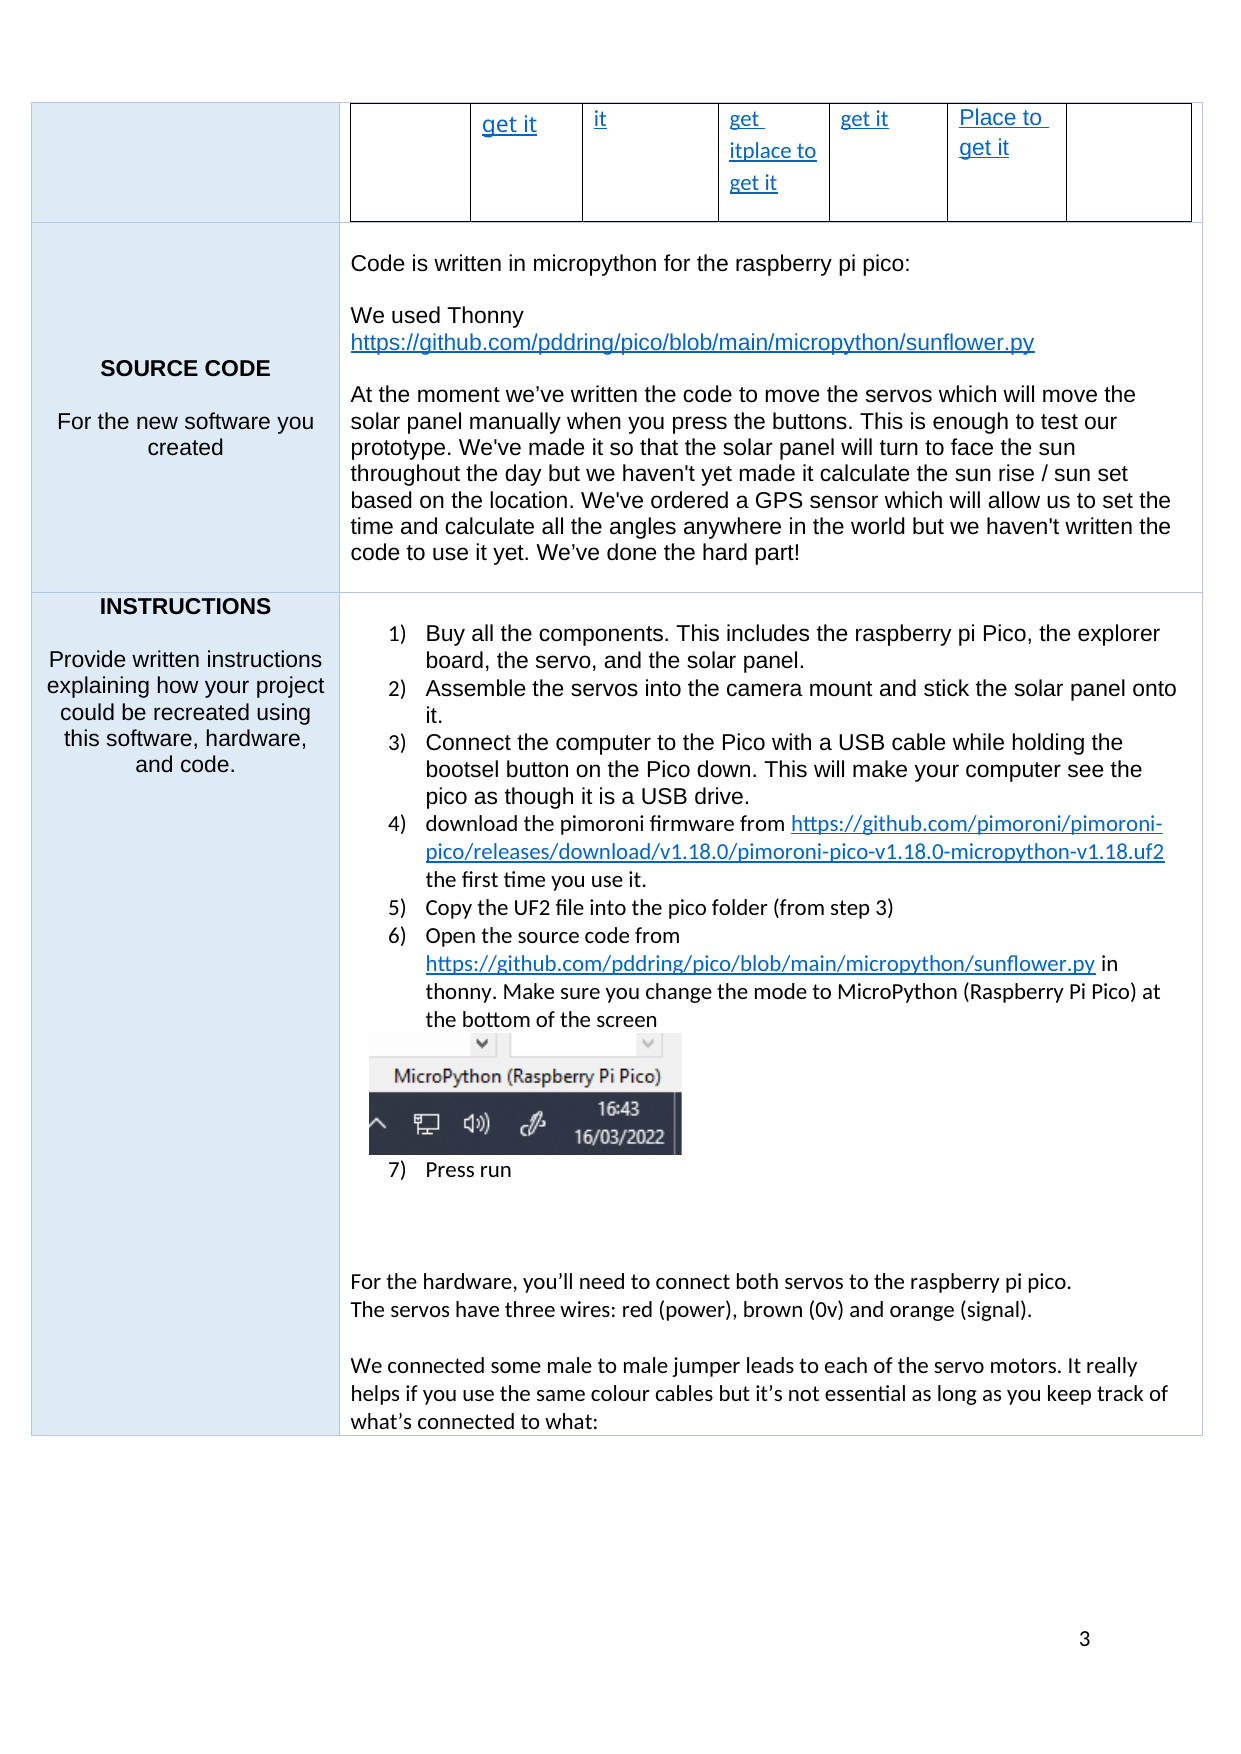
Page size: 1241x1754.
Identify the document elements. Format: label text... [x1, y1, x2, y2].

table_cell Code is written in micropython for the raspberry pi pico: We used Thonny https://github.com/pddring/pico/blob/main/micropython/sunflower.py At the moment we’ve written the code to move the servos which will move the solar panel manually when you press the buttons. This is enough to test our prototype. We've made it so that the solar panel will turn to face the sun throughout the day but we haven't yet made it calculate the sun rise / sun set based on the location. We've ordered a GPS sensor which will allow us to set the time and calculate all the angles anywhere in the world but we haven't written the code to use it yet. We’ve done the hard part! [340, 223, 1202, 592]
table_cell [830, 104, 947, 221]
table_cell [32, 103, 339, 222]
table_cell [351, 104, 470, 221]
table_cell [1067, 104, 1191, 221]
table_cell [719, 104, 829, 221]
table_cell SOURCE CODE For the new software you created [32, 223, 339, 592]
table_cell [948, 104, 1066, 221]
table_cell [583, 104, 718, 221]
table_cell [32, 593, 339, 1435]
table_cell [340, 593, 1202, 1435]
table_cell [1192, 103, 1202, 222]
table_cell [340, 103, 350, 222]
table_cell [471, 104, 582, 221]
